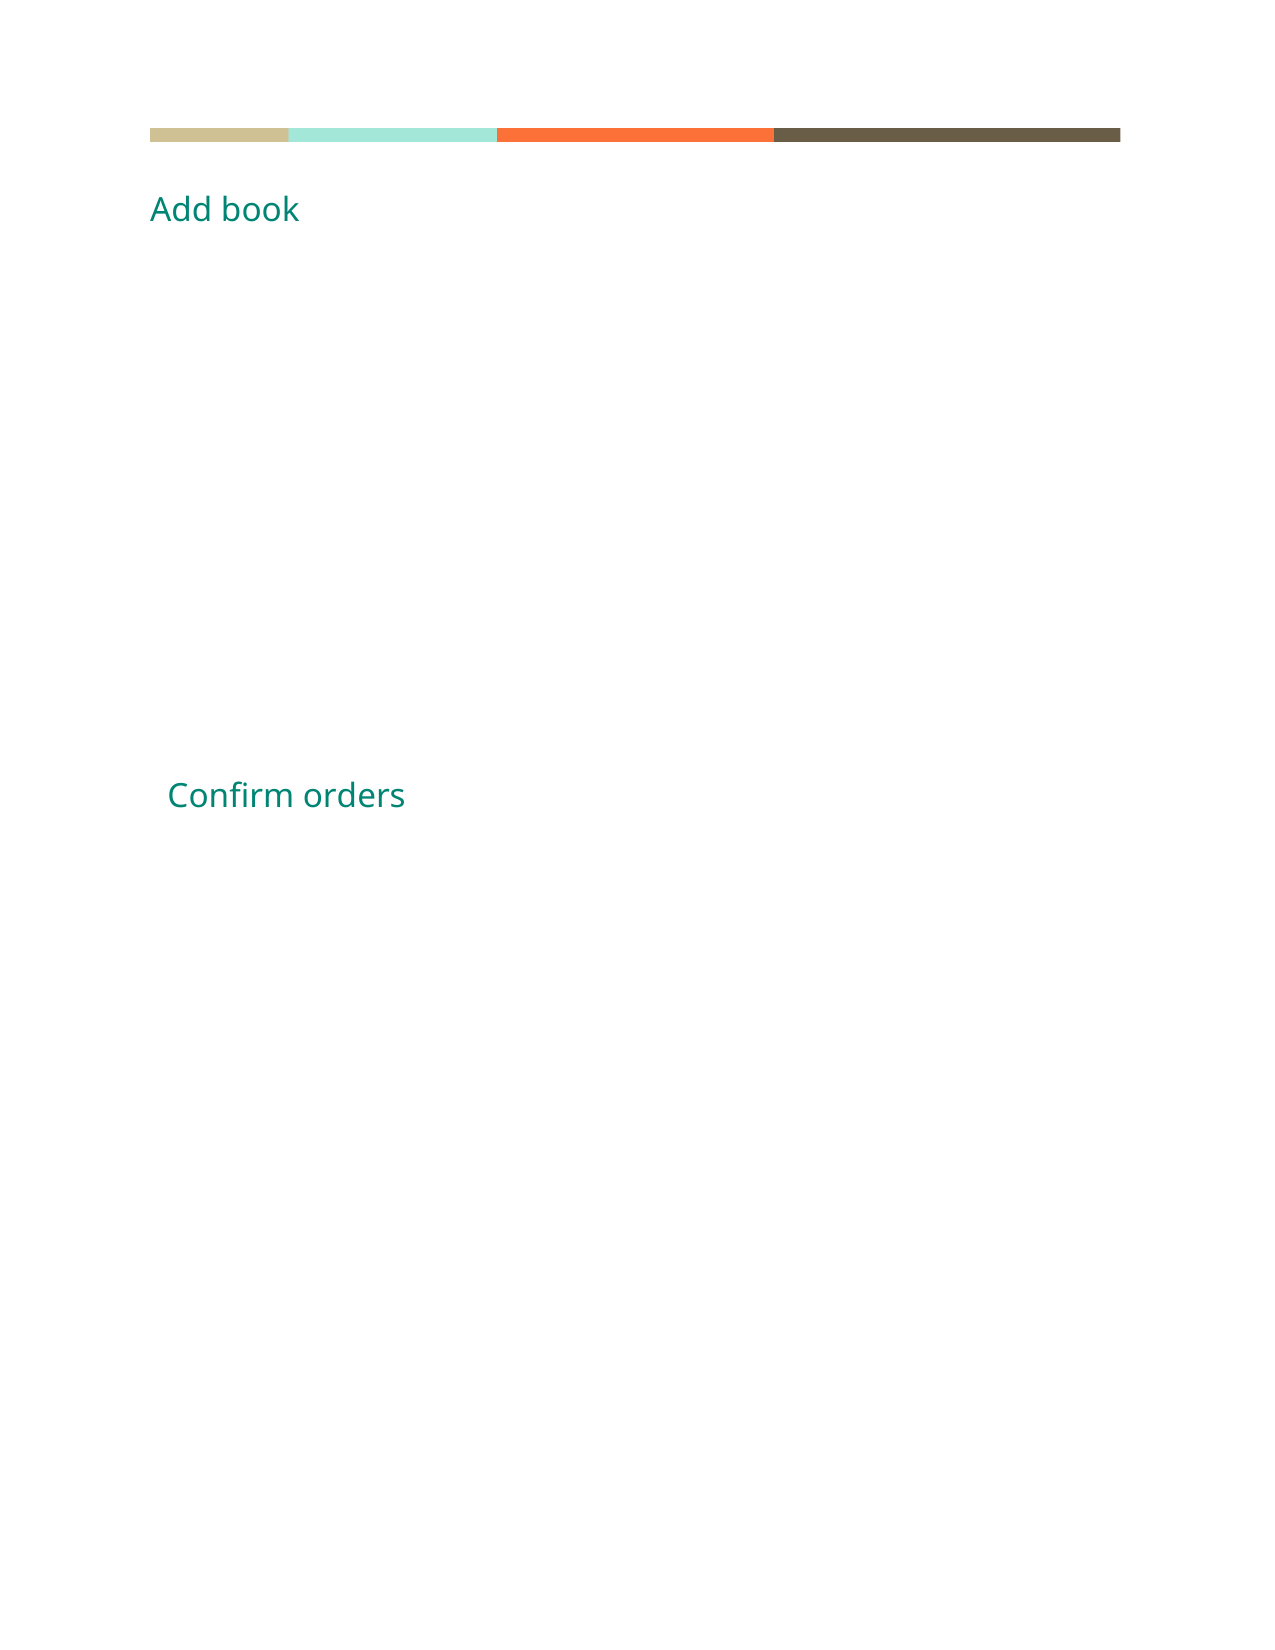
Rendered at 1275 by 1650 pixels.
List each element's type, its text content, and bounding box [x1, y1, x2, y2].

text Add book [150, 186, 1125, 232]
picture [150, 128, 1121, 142]
text Confirm orders [150, 772, 1125, 817]
